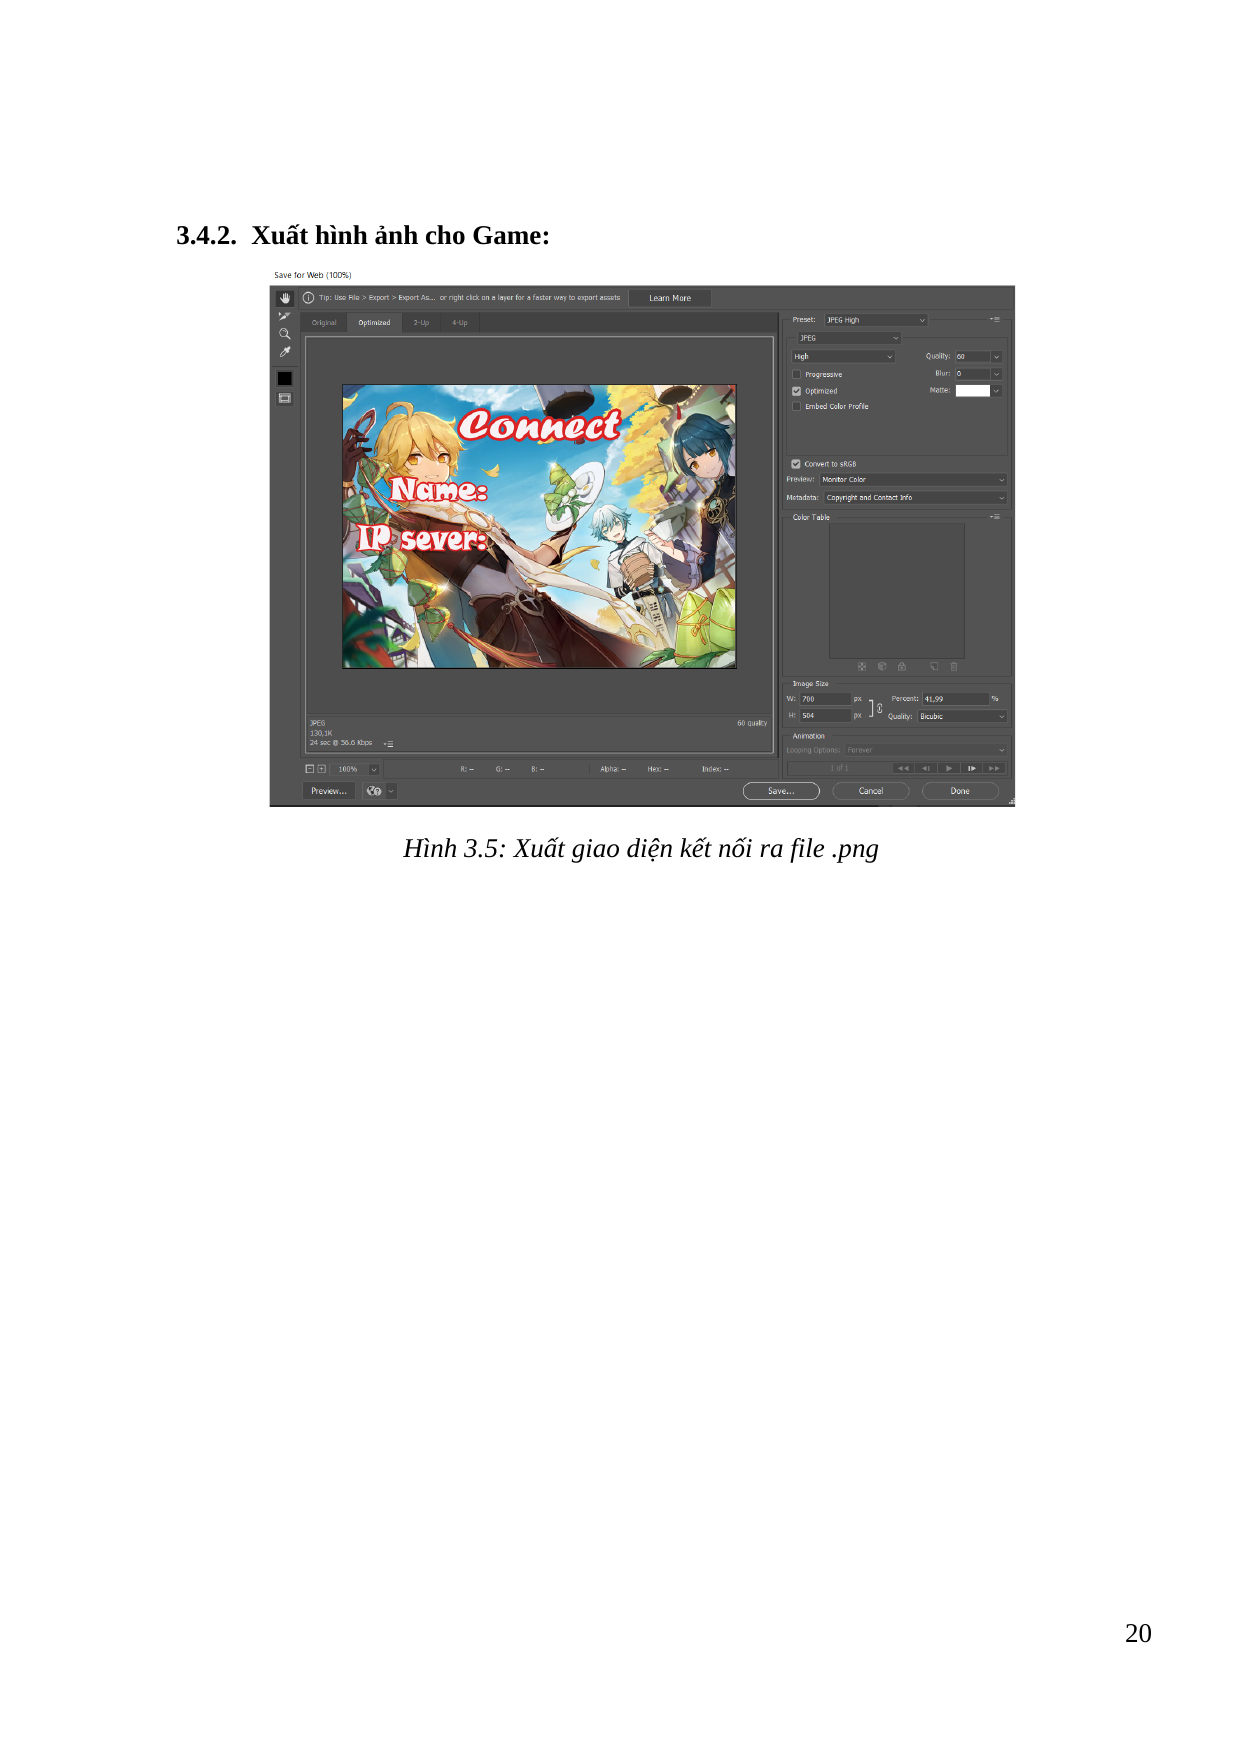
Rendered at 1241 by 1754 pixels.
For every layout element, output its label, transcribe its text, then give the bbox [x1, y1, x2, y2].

list Xuất hình ảnh cho Game: [176, 219, 1152, 250]
picture [269, 265, 1016, 807]
text Hình 3.5: Xuất giao diện kết nối ra file .png [133, 832, 1152, 863]
